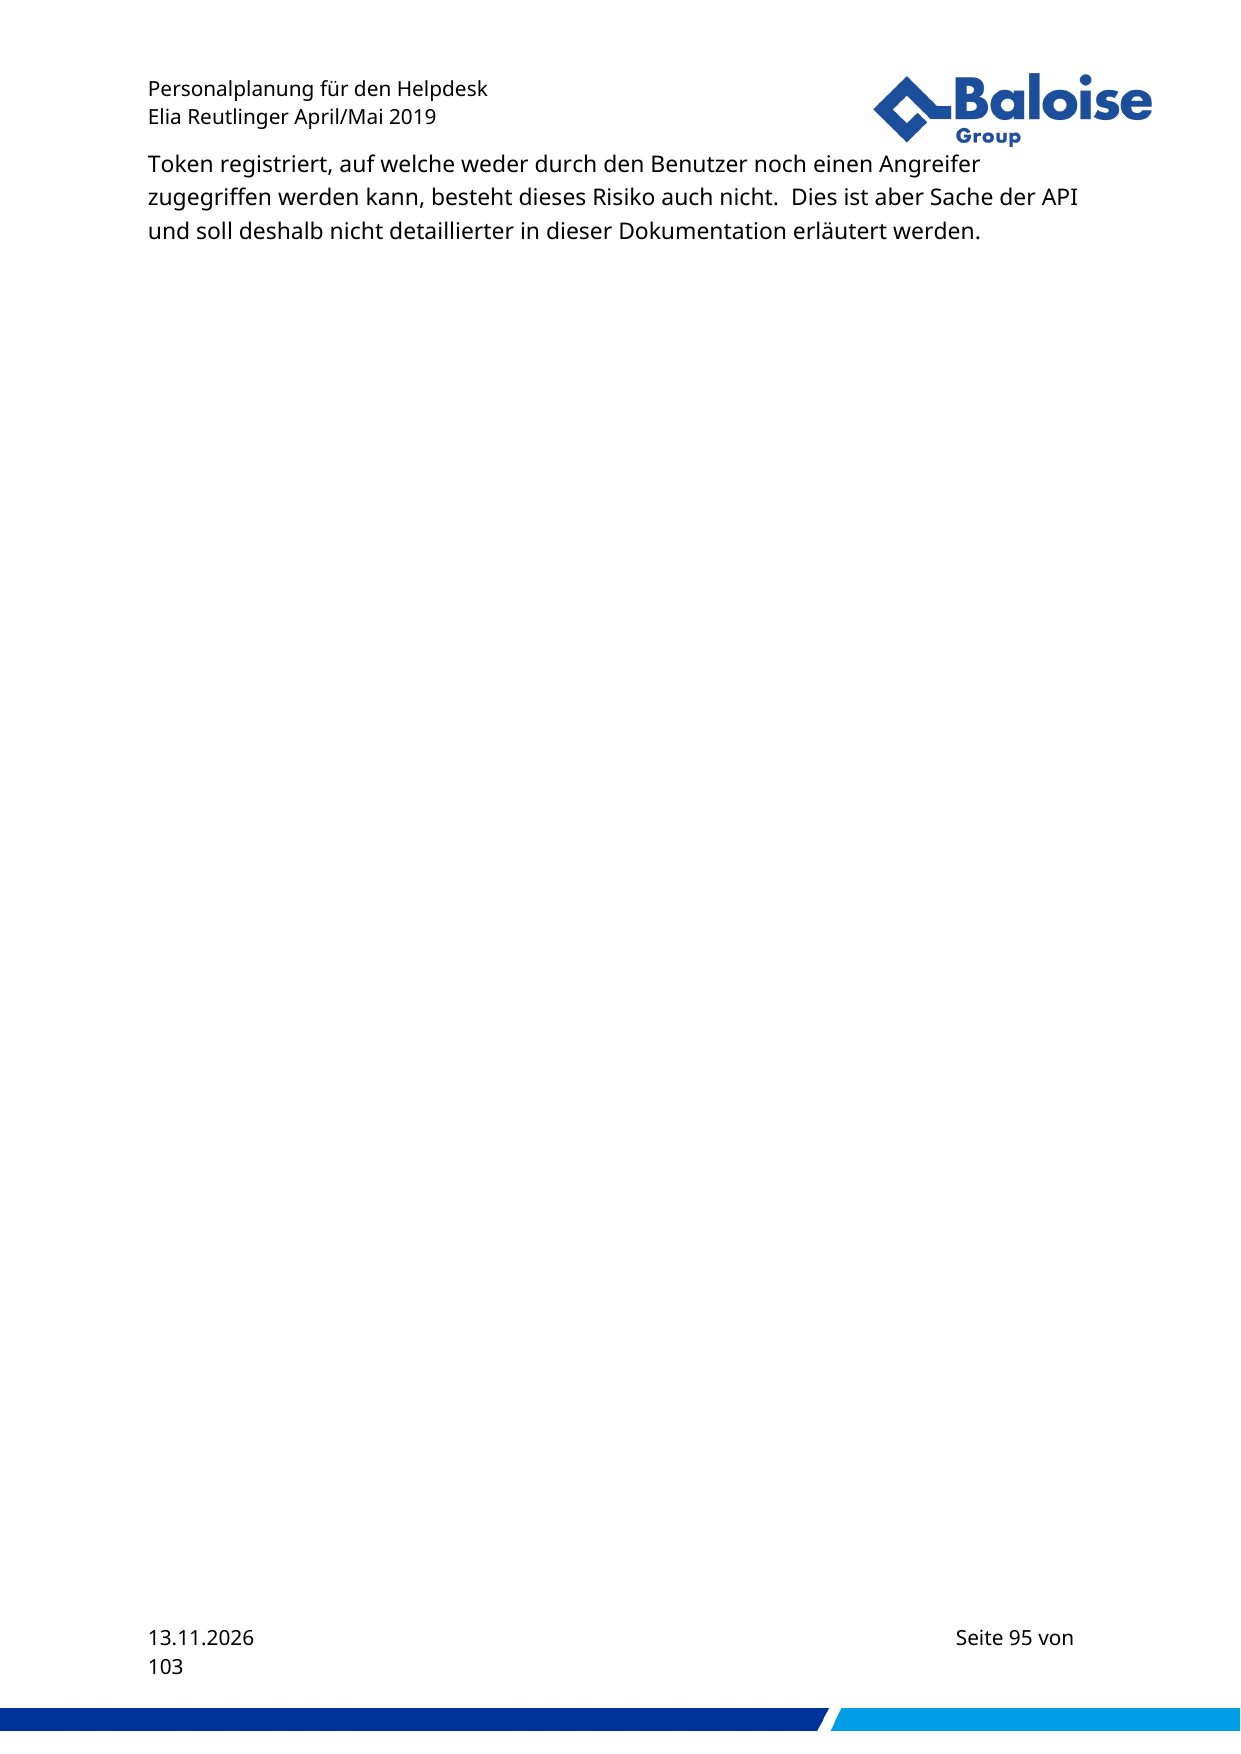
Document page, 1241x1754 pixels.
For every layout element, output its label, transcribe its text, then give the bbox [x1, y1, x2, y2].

picture [0, 1708, 1241, 1733]
picture [873, 73, 1152, 147]
